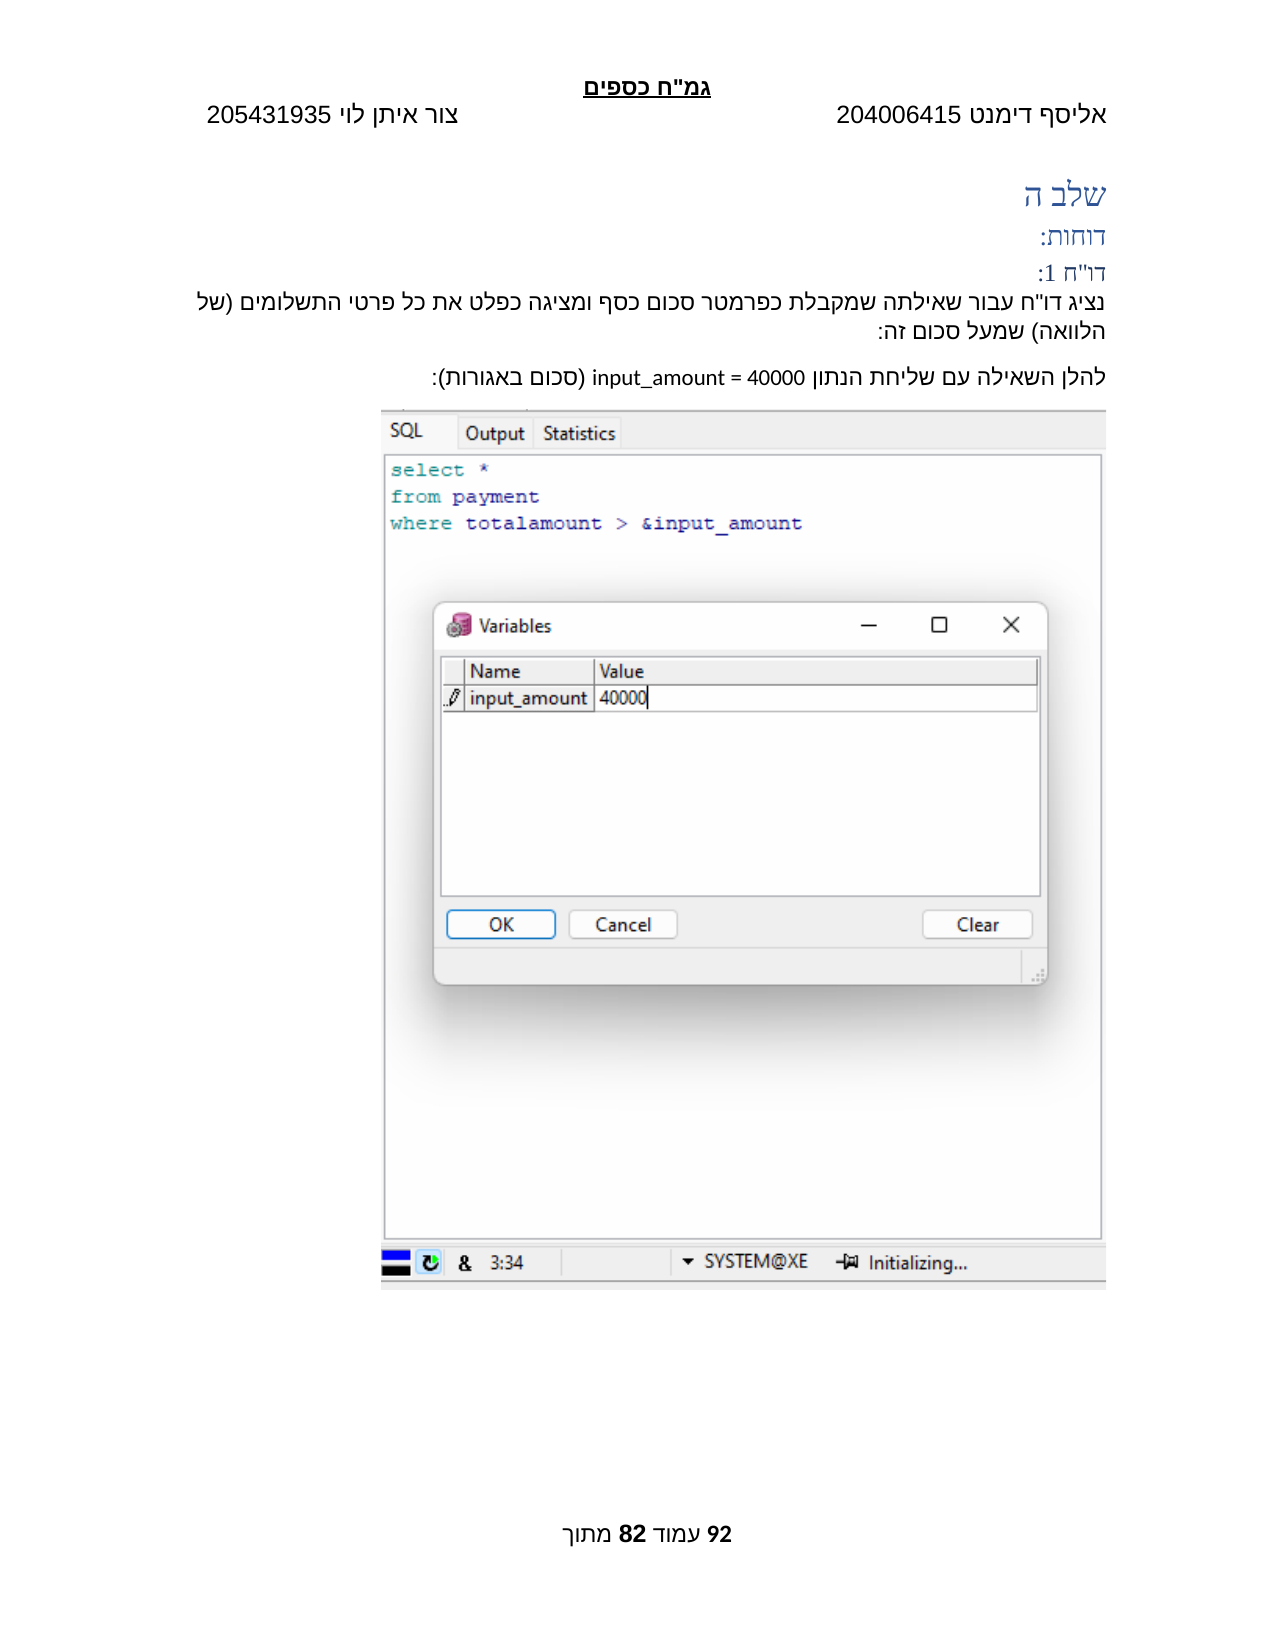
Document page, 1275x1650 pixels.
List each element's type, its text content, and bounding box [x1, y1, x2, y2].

text להלן השאילה עם שליחת הנתון input_amount = 40000 (סכום באגורות): [187, 363, 1106, 391]
picture [381, 409, 1107, 1290]
text נציג דו"ח עבור שאילתה שמקבלת כפרמטר סכום כסף ומציגה כפלט את כל פרטי התשלומים (של הלוואה) שמעל סכום זה: [187, 289, 1106, 344]
subtitle דו"ח 1: [187, 258, 1106, 287]
subtitle דוחות: [187, 221, 1106, 252]
subtitle שלב ה [187, 175, 1106, 213]
